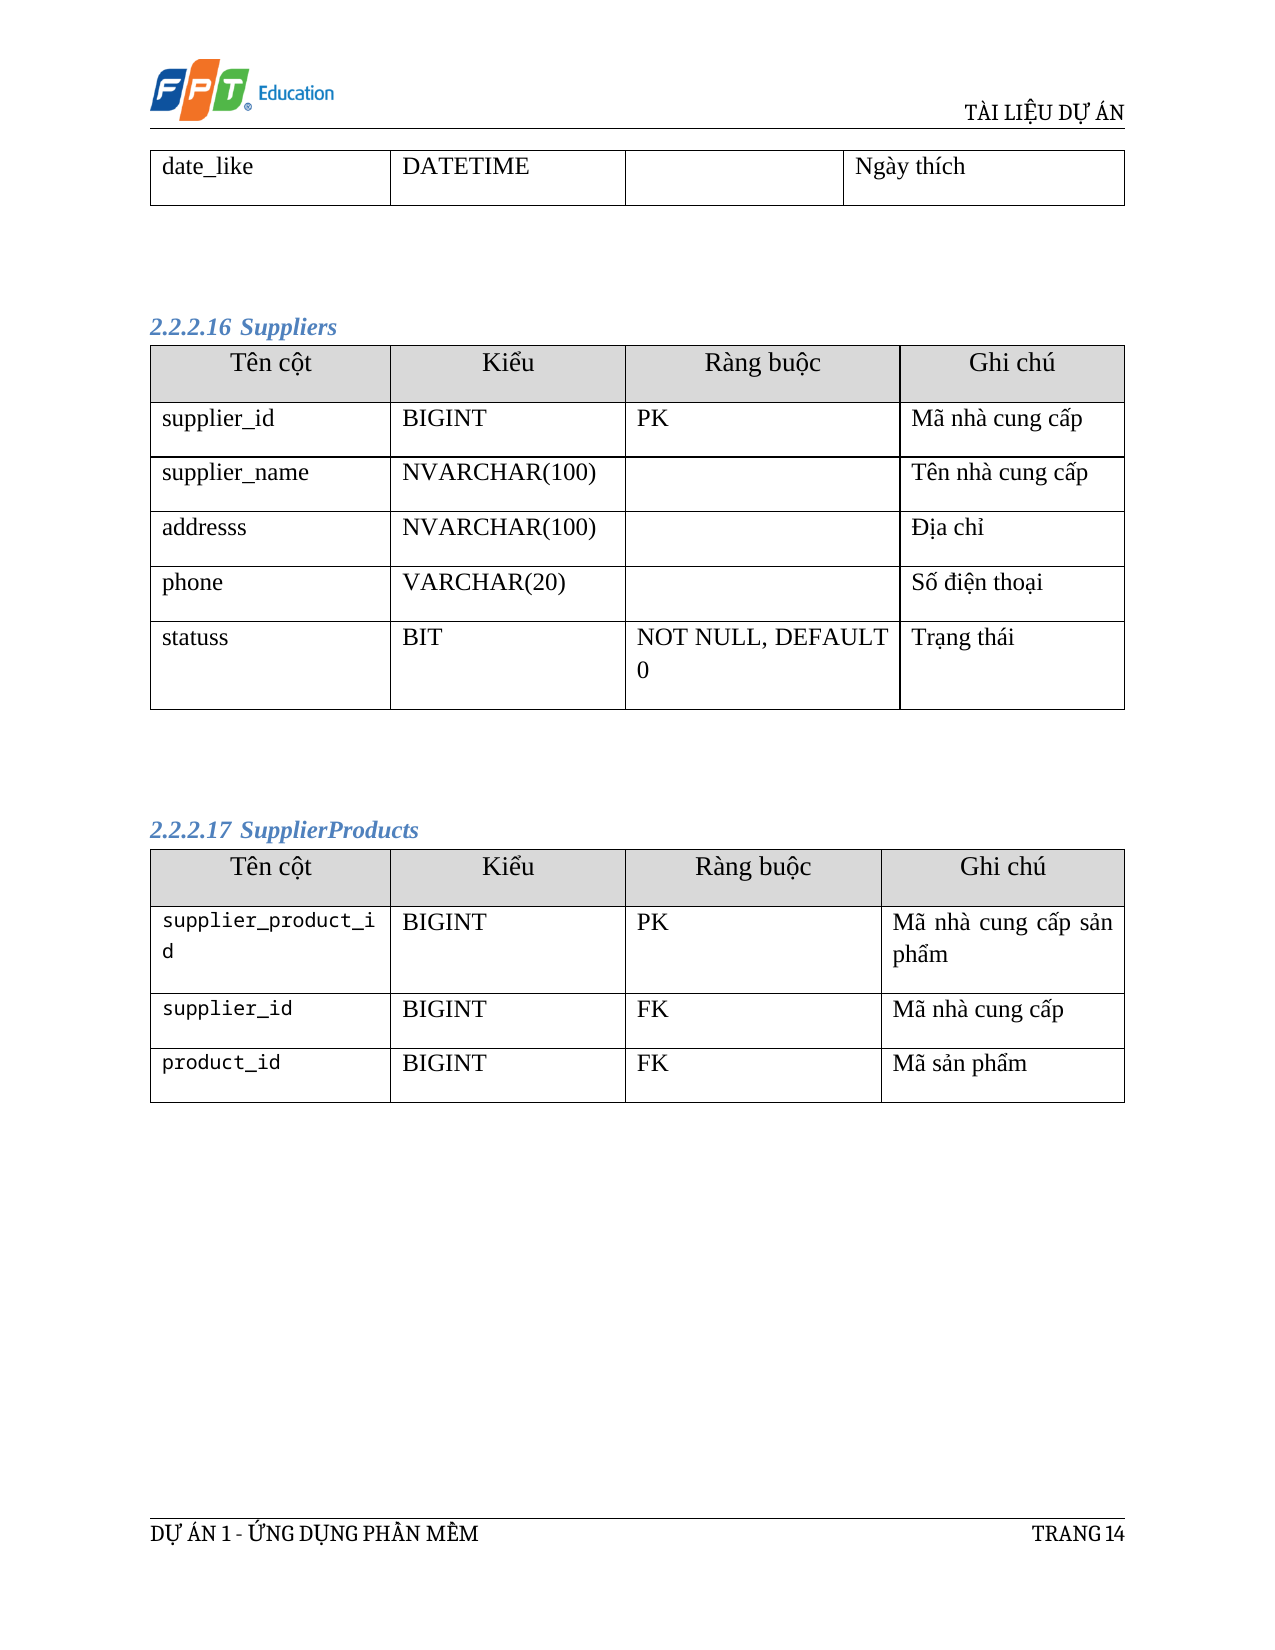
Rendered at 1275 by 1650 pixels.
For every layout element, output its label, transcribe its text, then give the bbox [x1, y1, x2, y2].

table_cell product_id [151, 1049, 390, 1102]
table_cell Ngày thích [844, 151, 1124, 205]
table_cell Mã nhà cung cấp [882, 994, 1124, 1047]
table_cell supplier_id [151, 403, 390, 456]
subtitle Suppliers [150, 312, 1125, 341]
table_cell [626, 567, 899, 621]
table_cell VARCHAR(20) [391, 567, 625, 621]
table_cell BIGINT [391, 907, 625, 993]
table_cell NVARCHAR(100) [391, 458, 625, 511]
table_cell NVARCHAR(100) [391, 512, 625, 566]
table_cell BIGINT [391, 403, 625, 456]
table_cell Mã sản phẩm [882, 1049, 1124, 1102]
table_cell addresss [151, 512, 390, 566]
table_header Tên cột [151, 346, 390, 402]
table_cell Số điện thoại [901, 567, 1124, 621]
table_cell NOT NULL, DEFAULT 0 [626, 622, 899, 708]
table_cell DATETIME [391, 151, 625, 205]
table_header Ghi chú [882, 850, 1124, 906]
table_cell Trạng thái [901, 622, 1124, 708]
table_cell Địa chỉ [901, 512, 1124, 566]
table_cell date_like [151, 151, 390, 205]
table_cell [626, 512, 899, 566]
table_header Tên cột [151, 850, 390, 906]
table_cell FK [626, 1049, 881, 1102]
table_cell Tên nhà cung cấp [901, 458, 1124, 511]
table_cell PK [626, 907, 881, 993]
table_cell Mã nhà cung cấp sản phẩm [882, 907, 1124, 993]
table_header Ghi chú [901, 346, 1124, 402]
table_cell supplier_product_id [151, 907, 390, 993]
table_cell supplier_id [151, 994, 390, 1047]
table_cell [626, 458, 899, 511]
picture [150, 59, 336, 121]
table_cell supplier_name [151, 458, 390, 511]
table_header Ràng buộc [626, 850, 881, 906]
table_cell phone [151, 567, 390, 621]
table_cell PK [626, 403, 899, 456]
table_header Kiểu [391, 346, 625, 402]
table_cell Mã nhà cung cấp [901, 403, 1124, 456]
table_cell statuss [151, 622, 390, 708]
table_cell BIGINT [391, 994, 625, 1047]
table_header Kiểu [391, 850, 625, 906]
table_cell [626, 151, 843, 205]
table_cell BIGINT [391, 1049, 625, 1102]
subtitle SupplierProducts [150, 816, 1125, 844]
table_cell FK [626, 994, 881, 1047]
table_cell BIT [391, 622, 625, 708]
table_header Ràng buộc [626, 346, 899, 402]
